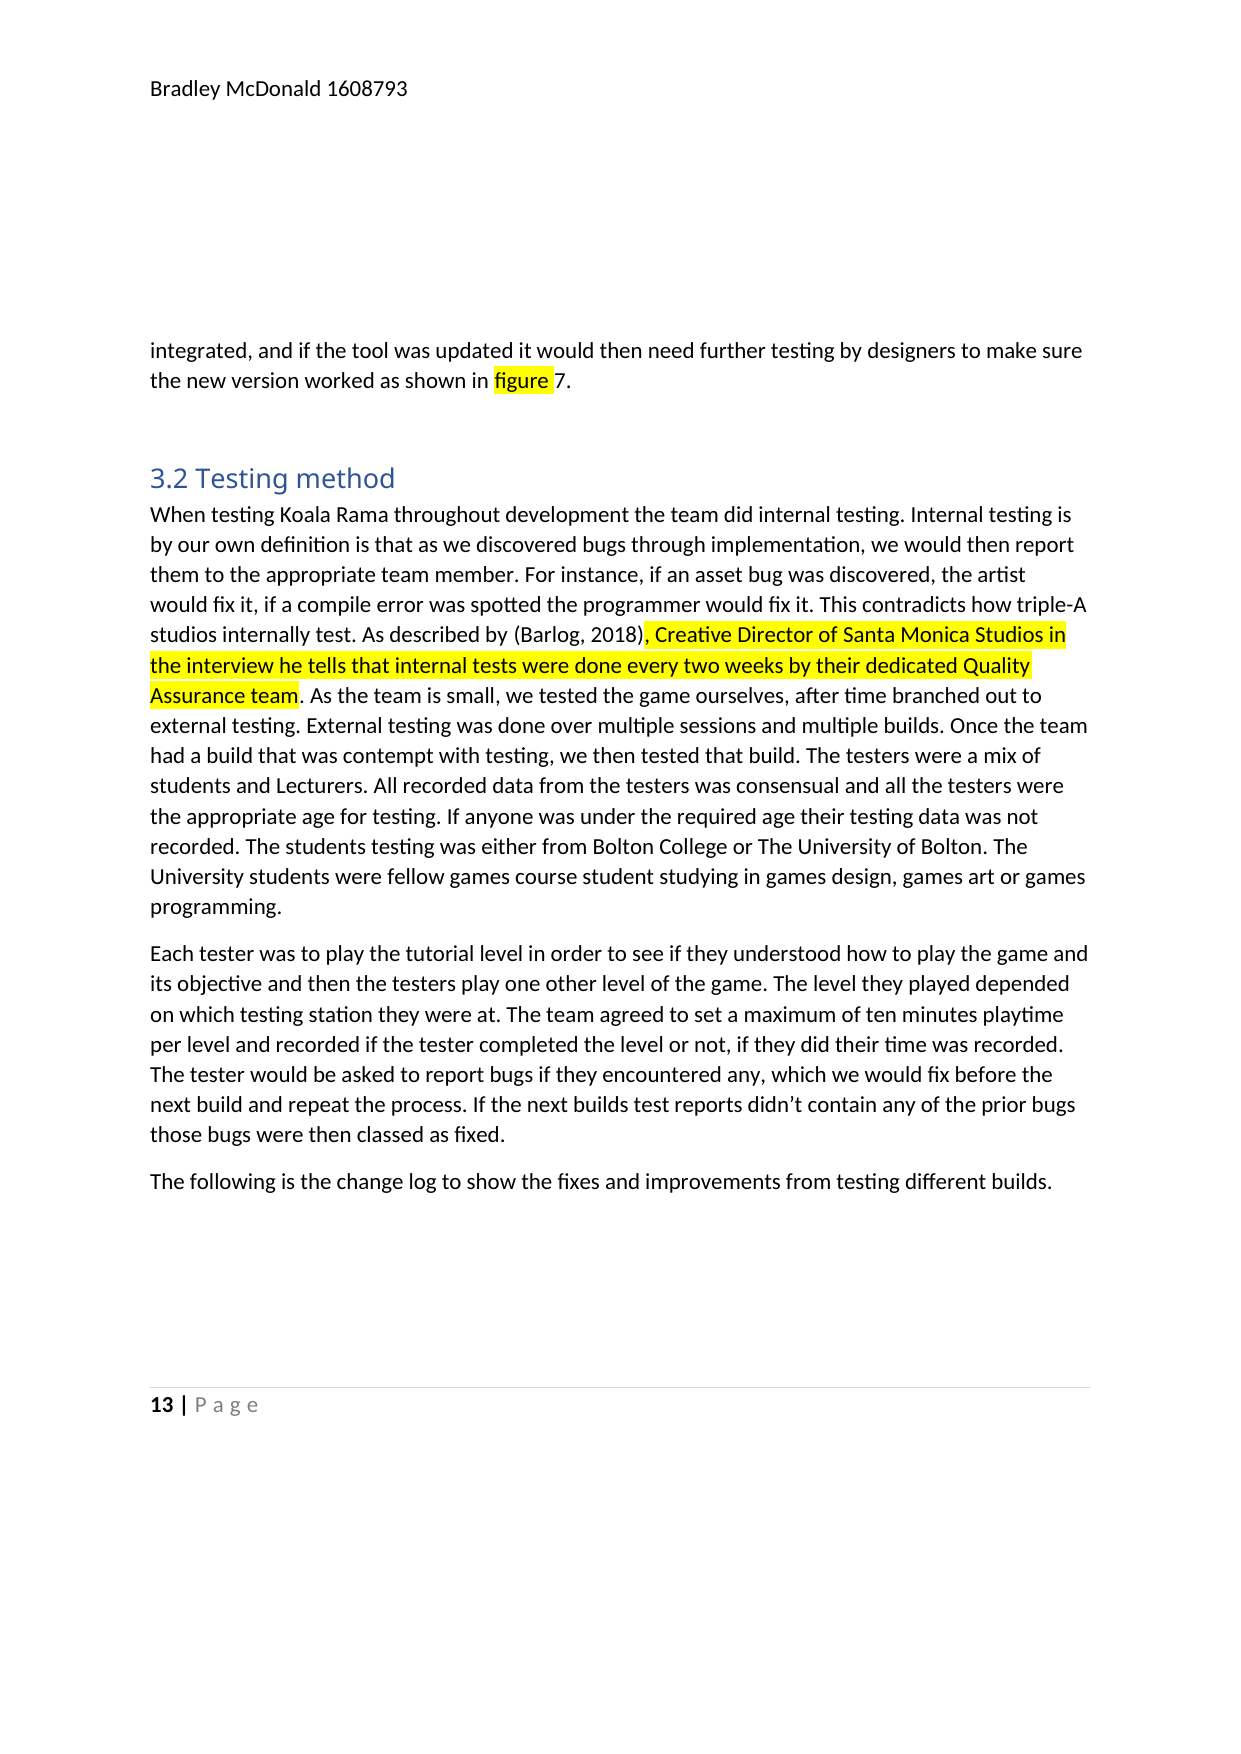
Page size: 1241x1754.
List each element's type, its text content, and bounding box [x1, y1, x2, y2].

text The following is the change log to show the fixes and improvements from testing different builds. [150, 1167, 1090, 1196]
text Each tester was to play the tutorial level in order to see if they understood how to play the game and its objective and then the testers play one other level of the game. The level they played depended on which testing station they were at. The team agreed to set a maximum of ten minutes playtime per level and recorded if the tester completed the level or not, if they did their time was recorded. The tester would be asked to report bugs if they encountered any, which we would fix before the next build and repeat the process. If the next builds test reports didn’t contain any of the prior bugs those bugs were then classed as fixed. [150, 939, 1090, 1149]
text When testing Koala Rama throughout development the team did internal testing. Internal testing is by our own definition is that as we discovered bugs through implementation, we would then report them to the appropriate team member. For instance, if an asset bug was discovered, the artist would fix it, if a compile error was spotted the programmer would fix it. This contradicts how triple-A studios internally test. As described by , Creative Director of Santa Monica Studios in the interview he tells that internal tests were done every two weeks by their dedicated Quality Assurance team. As the team is small, we tested the game ourselves, after time branched out to external testing. External testing was done over multiple sessions and multiple builds. Once the team had a build that was contempt with testing, we then tested that build. The testers were a mix of students and Lecturers. All recorded data from the testers was consensual and all the testers were the appropriate age for testing. If anyone was under the required age their testing data was not recorded. The students testing was either from Bolton College or The University of Bolton. The University students were fellow games course student studying in games design, games art or games programming. [150, 500, 1090, 921]
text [150, 336, 1090, 394]
subtitle 3.2 Testing method [150, 460, 1090, 497]
